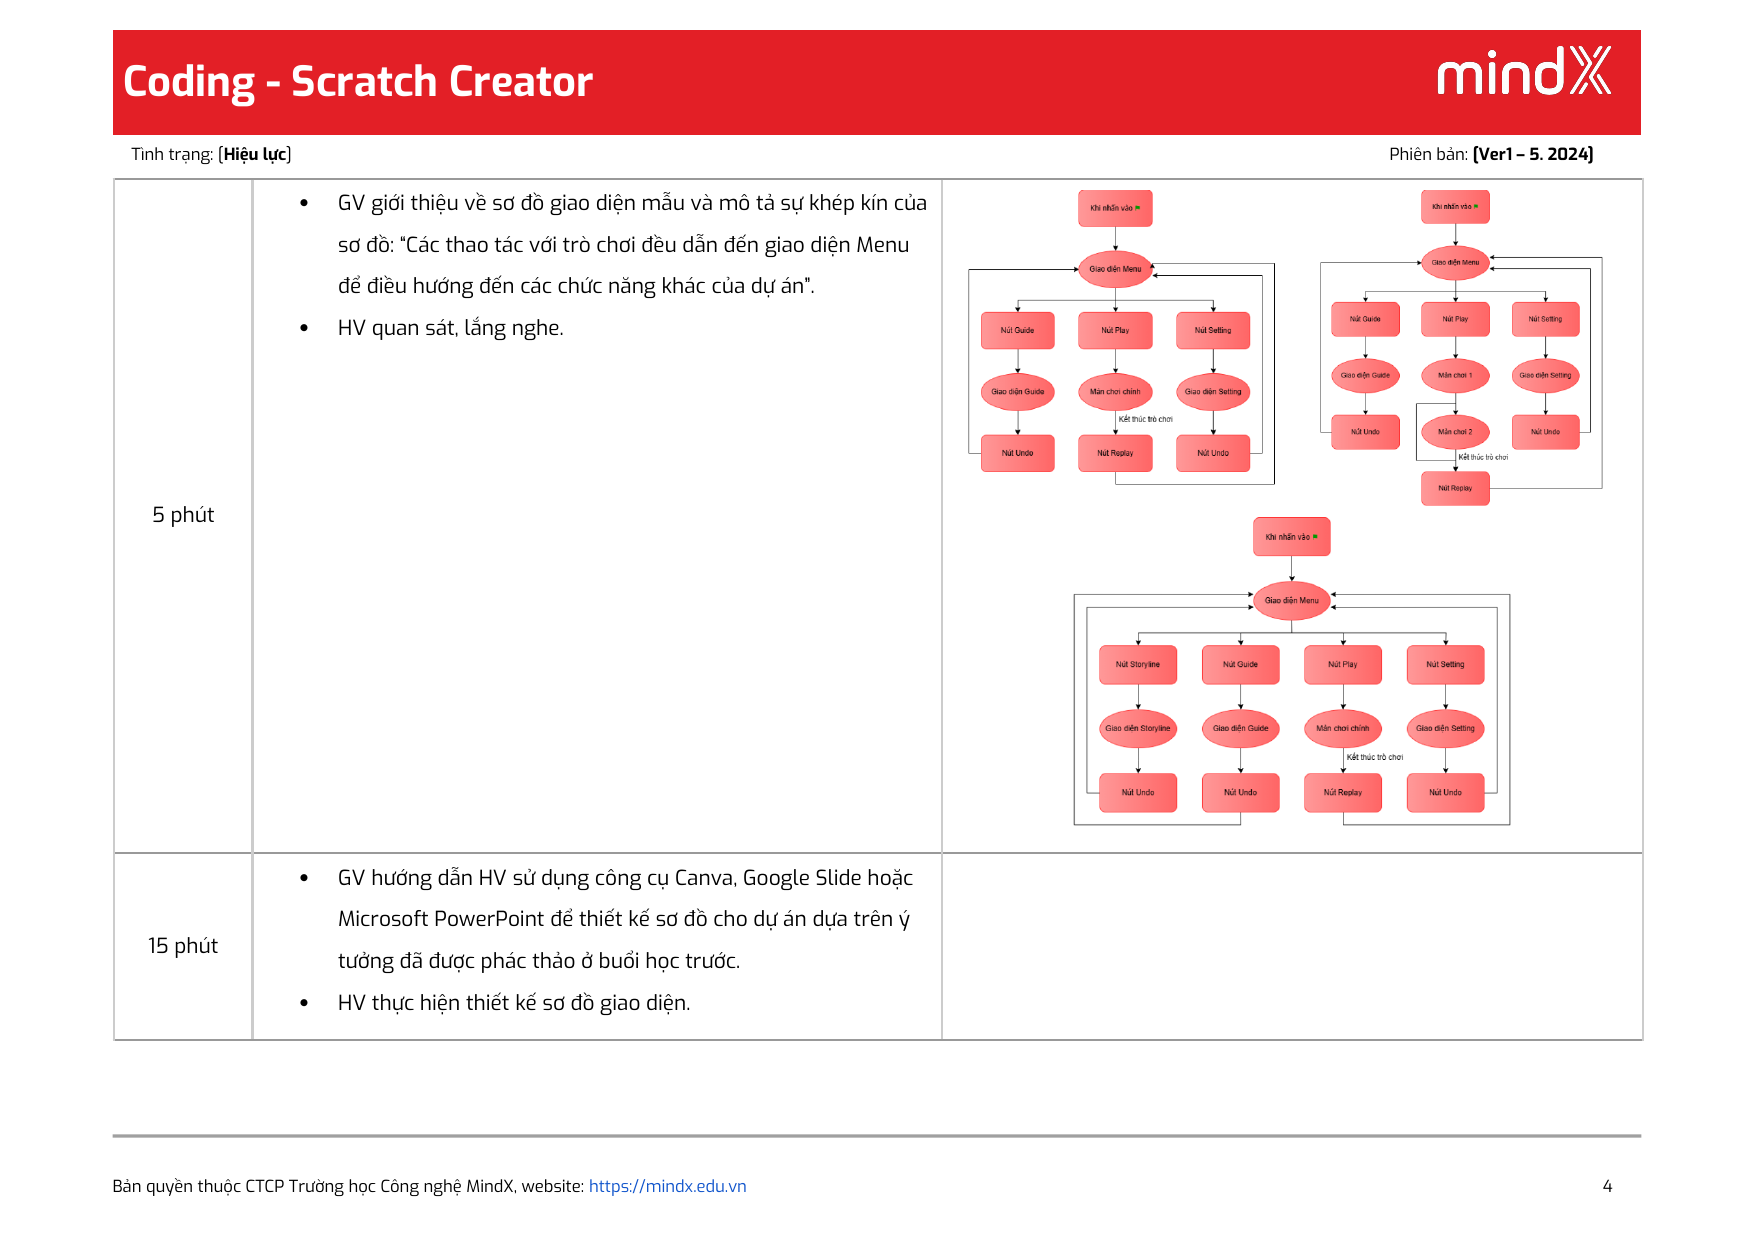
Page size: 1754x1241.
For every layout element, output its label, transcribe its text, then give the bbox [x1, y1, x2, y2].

table_cell [943, 854, 1642, 1039]
picture [1317, 190, 1607, 506]
table_cell GV hướng dẫn HV sử dụng công cụ Canva, Google Slide hoặc Microsoft PowerPoint để thiết kế sơ đồ cho dự án dựa trên ý tưởng đã được phác thảo ở buổi học trước. HV thực hiện thiết kế sơ đồ giao diện. [254, 854, 941, 1039]
picture [964, 190, 1280, 489]
table_cell [943, 180, 1642, 852]
table_cell 15 phút [115, 854, 251, 1039]
table_cell 5 phút [115, 180, 251, 852]
picture [1069, 517, 1515, 830]
picture [1429, 40, 1615, 101]
table_cell GV giới thiệu về sơ đồ giao diện mẫu và mô tả sự khép kín của sơ đồ: “Các thao tác với trò chơi đều dẫn đến giao diện Menu để điều hướng đến các chức năng khác của dự án”. HV quan sát, lắng nghe. [254, 180, 941, 852]
